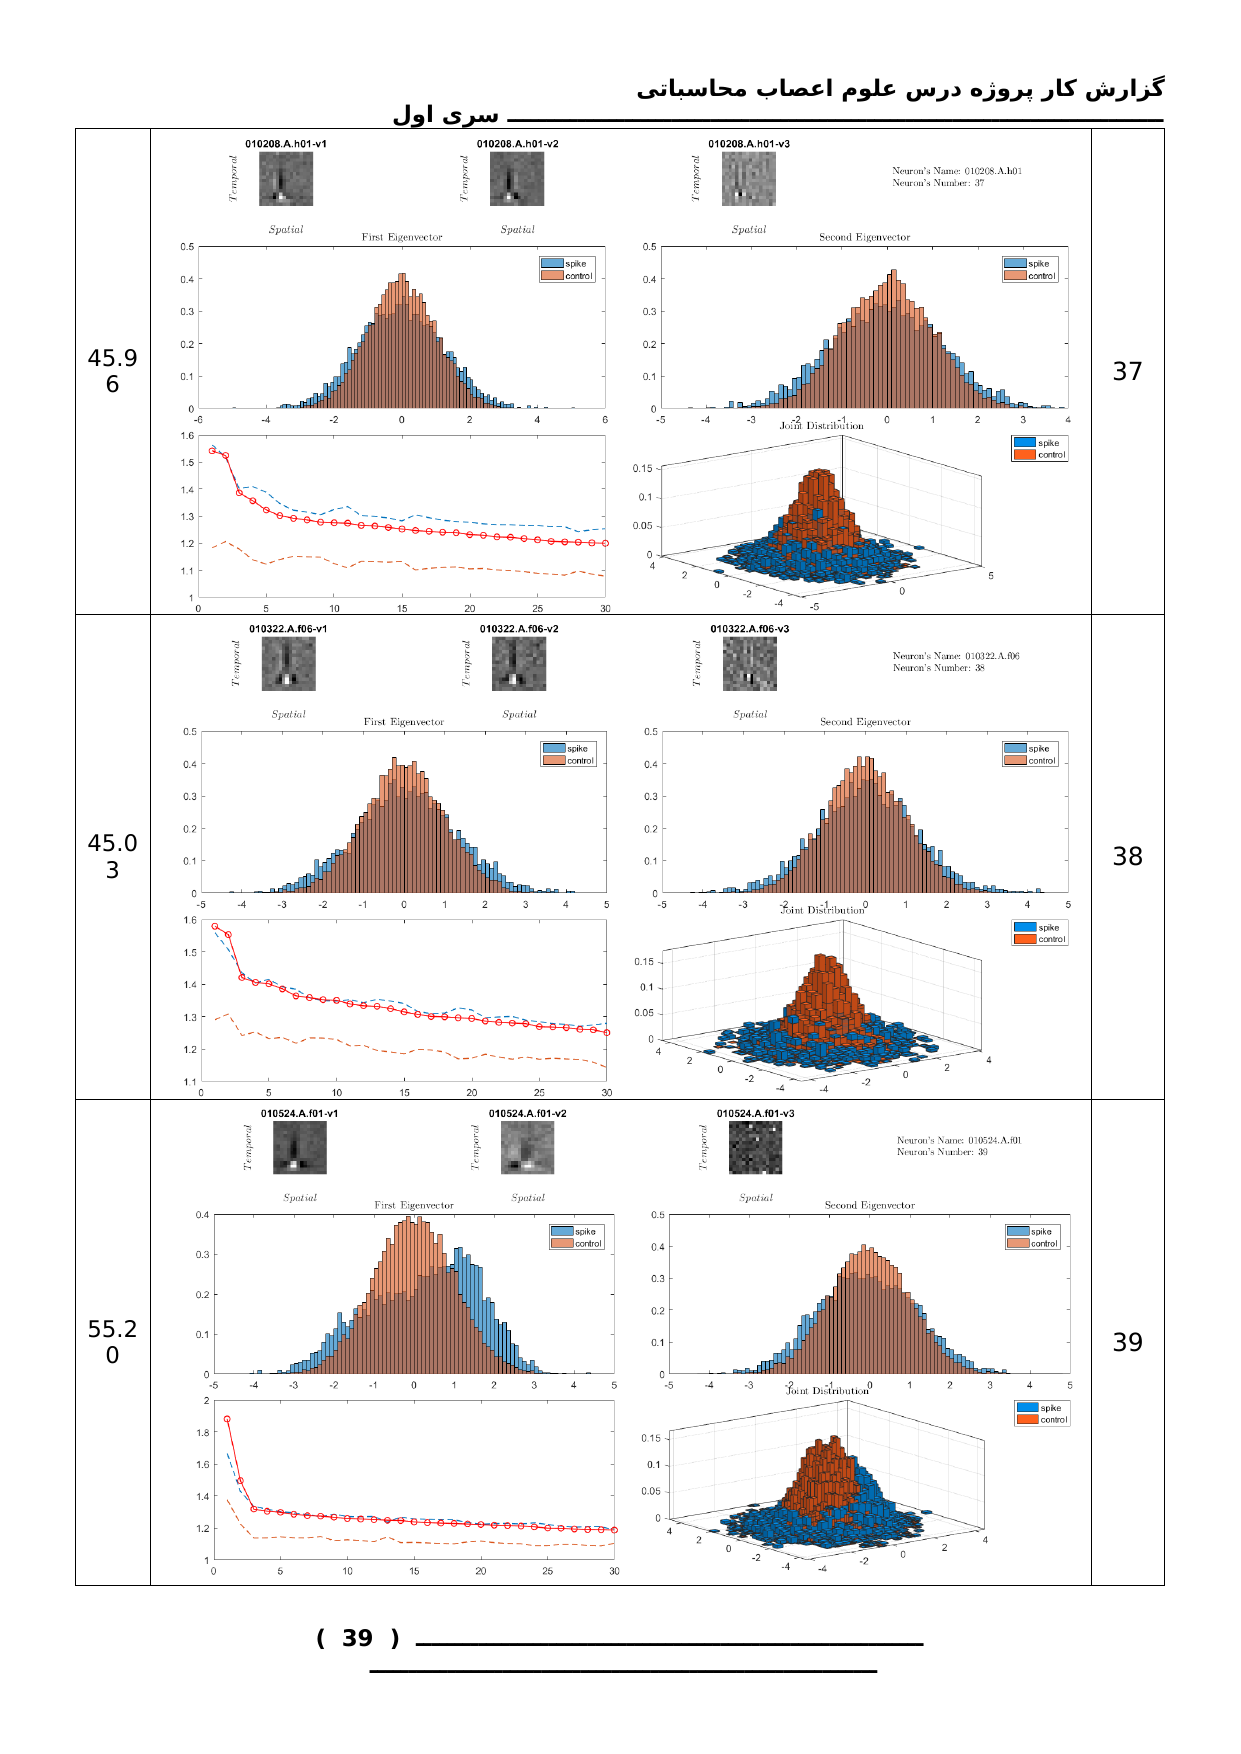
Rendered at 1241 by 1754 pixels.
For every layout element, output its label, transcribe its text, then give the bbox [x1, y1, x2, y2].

table_cell 38 [1092, 615, 1164, 1099]
table_cell 45.03 [76, 615, 150, 1099]
table_cell 45.96 [76, 129, 150, 614]
table_cell [1080, 615, 1091, 1099]
picture [176, 615, 1080, 1585]
table_cell [1080, 1100, 1091, 1585]
table_cell [151, 615, 176, 1099]
table_cell 37 [1092, 129, 1164, 614]
picture [176, 129, 1080, 614]
table_cell 55.20 [76, 1100, 150, 1585]
table_cell [151, 129, 176, 614]
table_cell 39 [1092, 1100, 1164, 1585]
table_cell [151, 1100, 187, 1585]
table_cell [1080, 129, 1091, 614]
